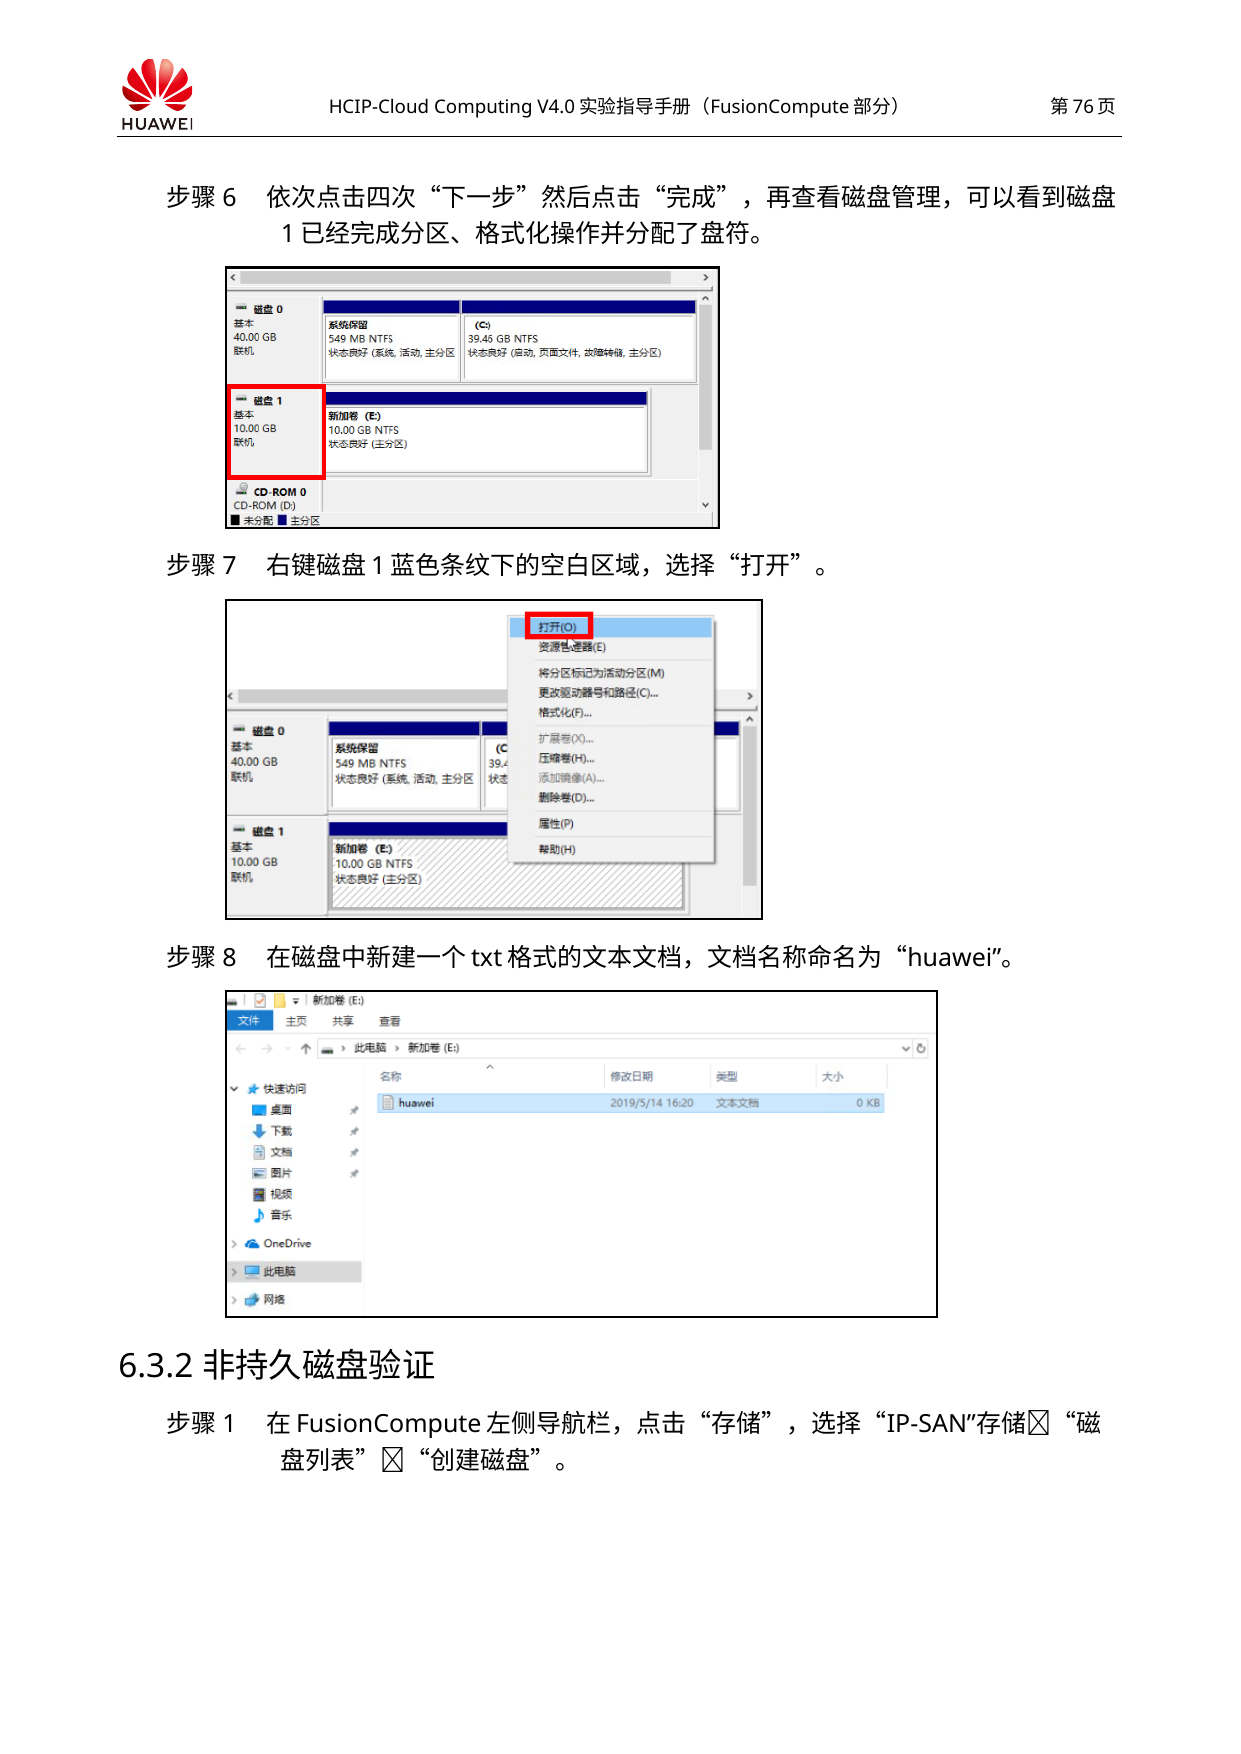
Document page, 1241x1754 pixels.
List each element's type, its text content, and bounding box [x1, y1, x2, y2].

list 依次点击四次“下一步”然后点击“完成”，再查看磁盘管理，可以看到磁盘1已经完成分区、格式化操作并分配了盘符。 [236, 177, 1122, 250]
list 在磁盘中新建一个txt格式的文本文档，文档名称命名为“huawei”。 [236, 937, 1122, 973]
picture [227, 992, 936, 1316]
picture [227, 601, 761, 918]
list 右键磁盘1蓝色条纹下的空白区域，选择“打开”。 [236, 546, 1122, 582]
picture [122, 59, 193, 130]
list 在FusionCompute左侧导航栏，点击“存储”，选择“IP-SAN”存储“磁盘列表”“创建磁盘”。 [236, 1404, 1122, 1476]
subtitle 非持久磁盘验证 [118, 1339, 1122, 1387]
picture [227, 269, 718, 527]
